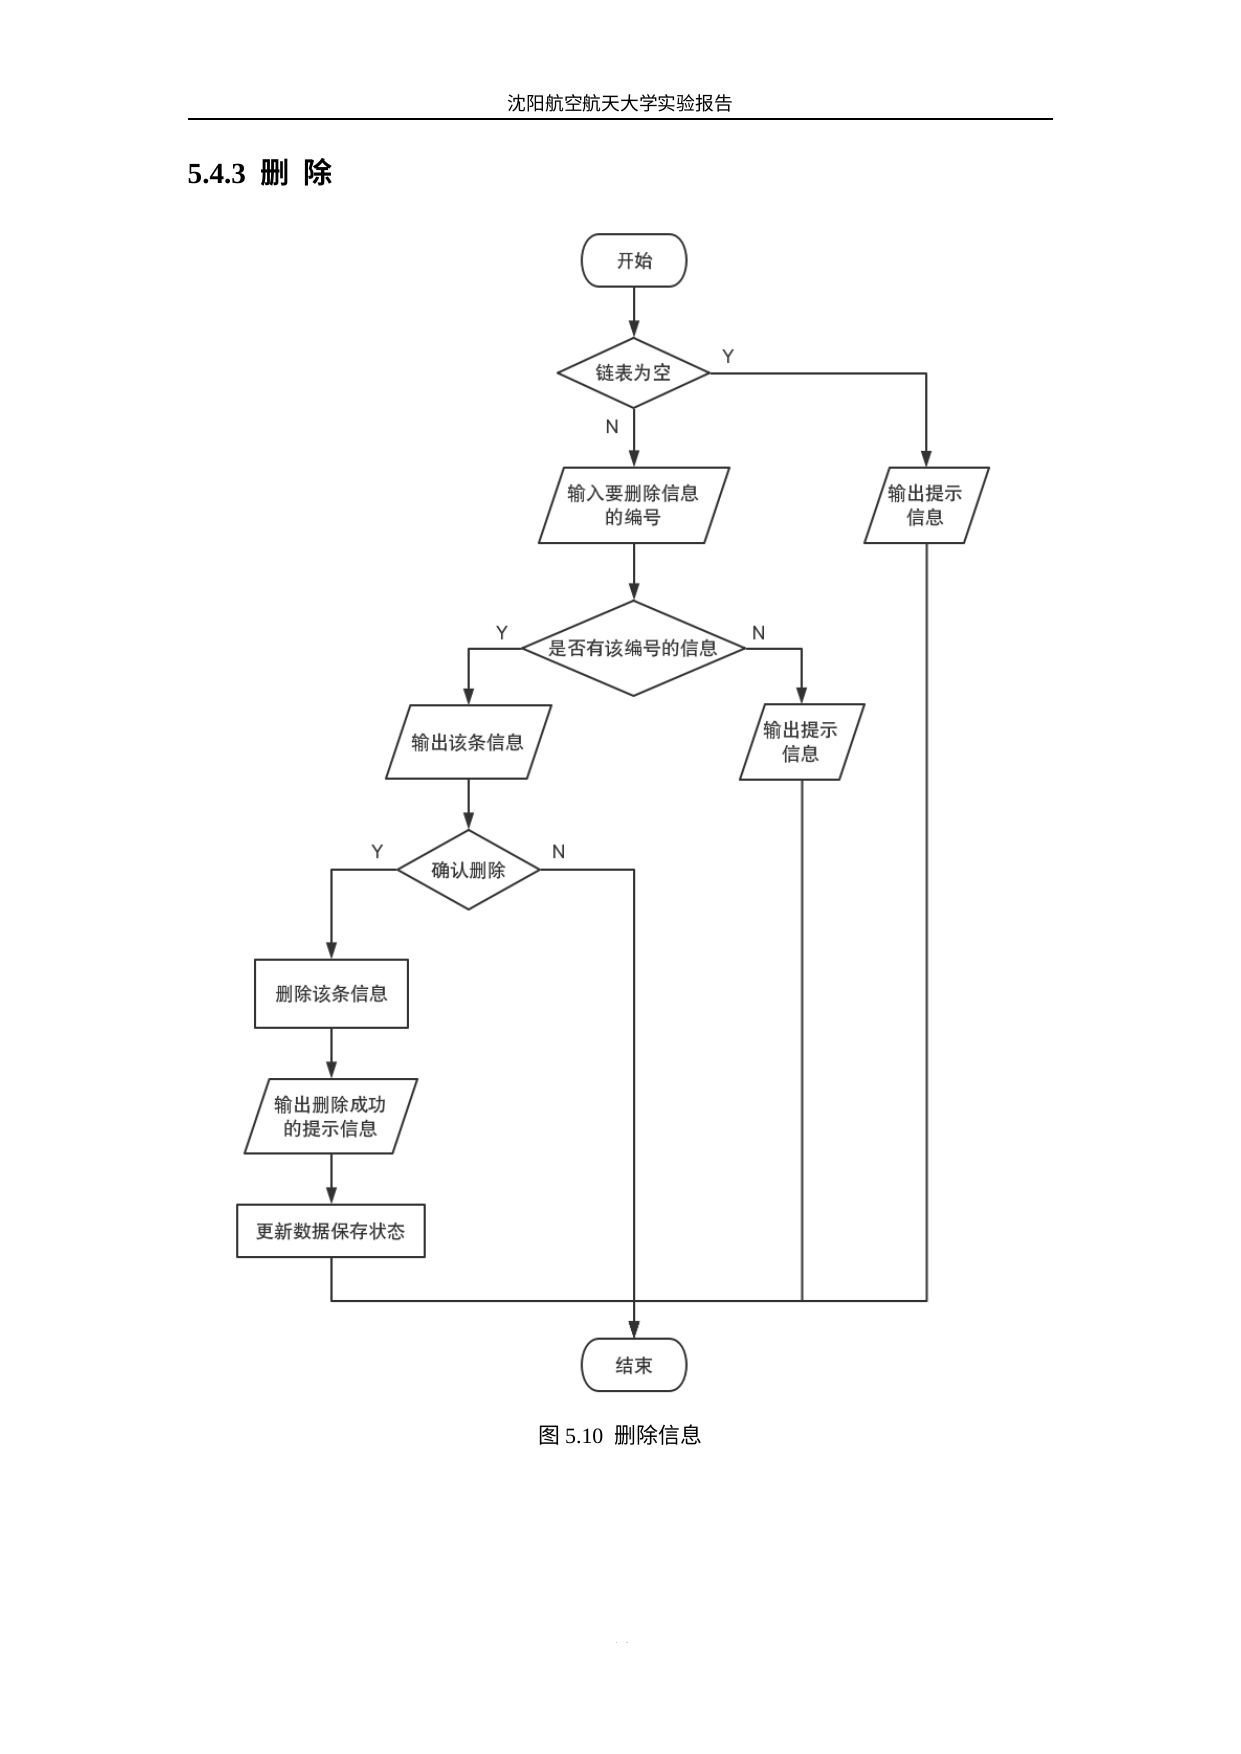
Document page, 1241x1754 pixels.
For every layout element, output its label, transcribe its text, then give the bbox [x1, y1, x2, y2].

text 5.4.3 删 除 [187, 150, 1053, 192]
picture [187, 213, 1053, 1402]
text 图5.10 删除信息 [187, 1418, 1053, 1450]
